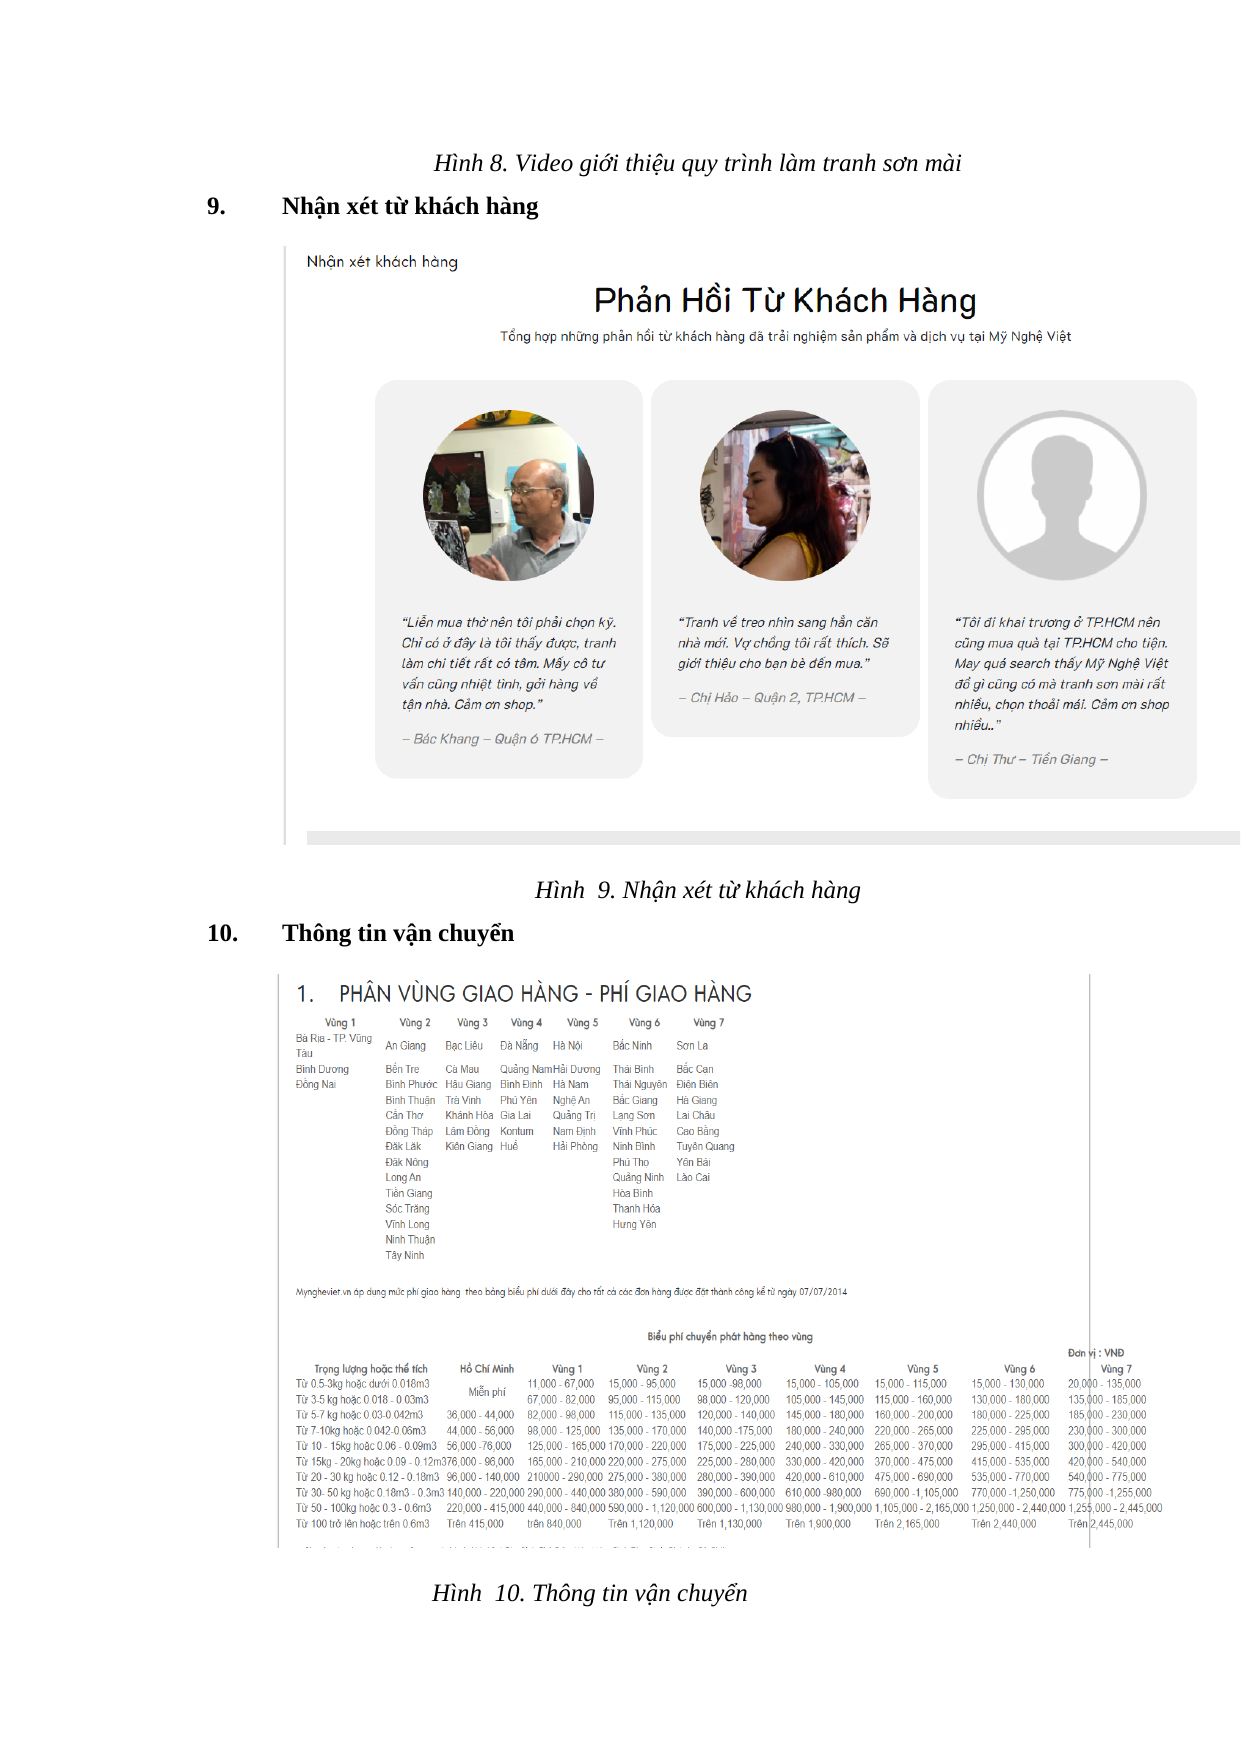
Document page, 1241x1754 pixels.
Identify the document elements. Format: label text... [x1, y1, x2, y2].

text 9. Nhận xét từ khách hàng [207, 191, 1122, 219]
text 10. Thông tin vận chuyển [207, 918, 1122, 947]
picture [276, 246, 1241, 845]
text Hình 10. Thông tin vận chuyển [426, 1578, 1122, 1607]
picture [276, 974, 1172, 1548]
text Hình 9. Nhận xét từ khách hàng [276, 875, 1122, 904]
text Hình 8. Video giới thiệu quy trình làm tranh sơn mài [276, 148, 1122, 176]
